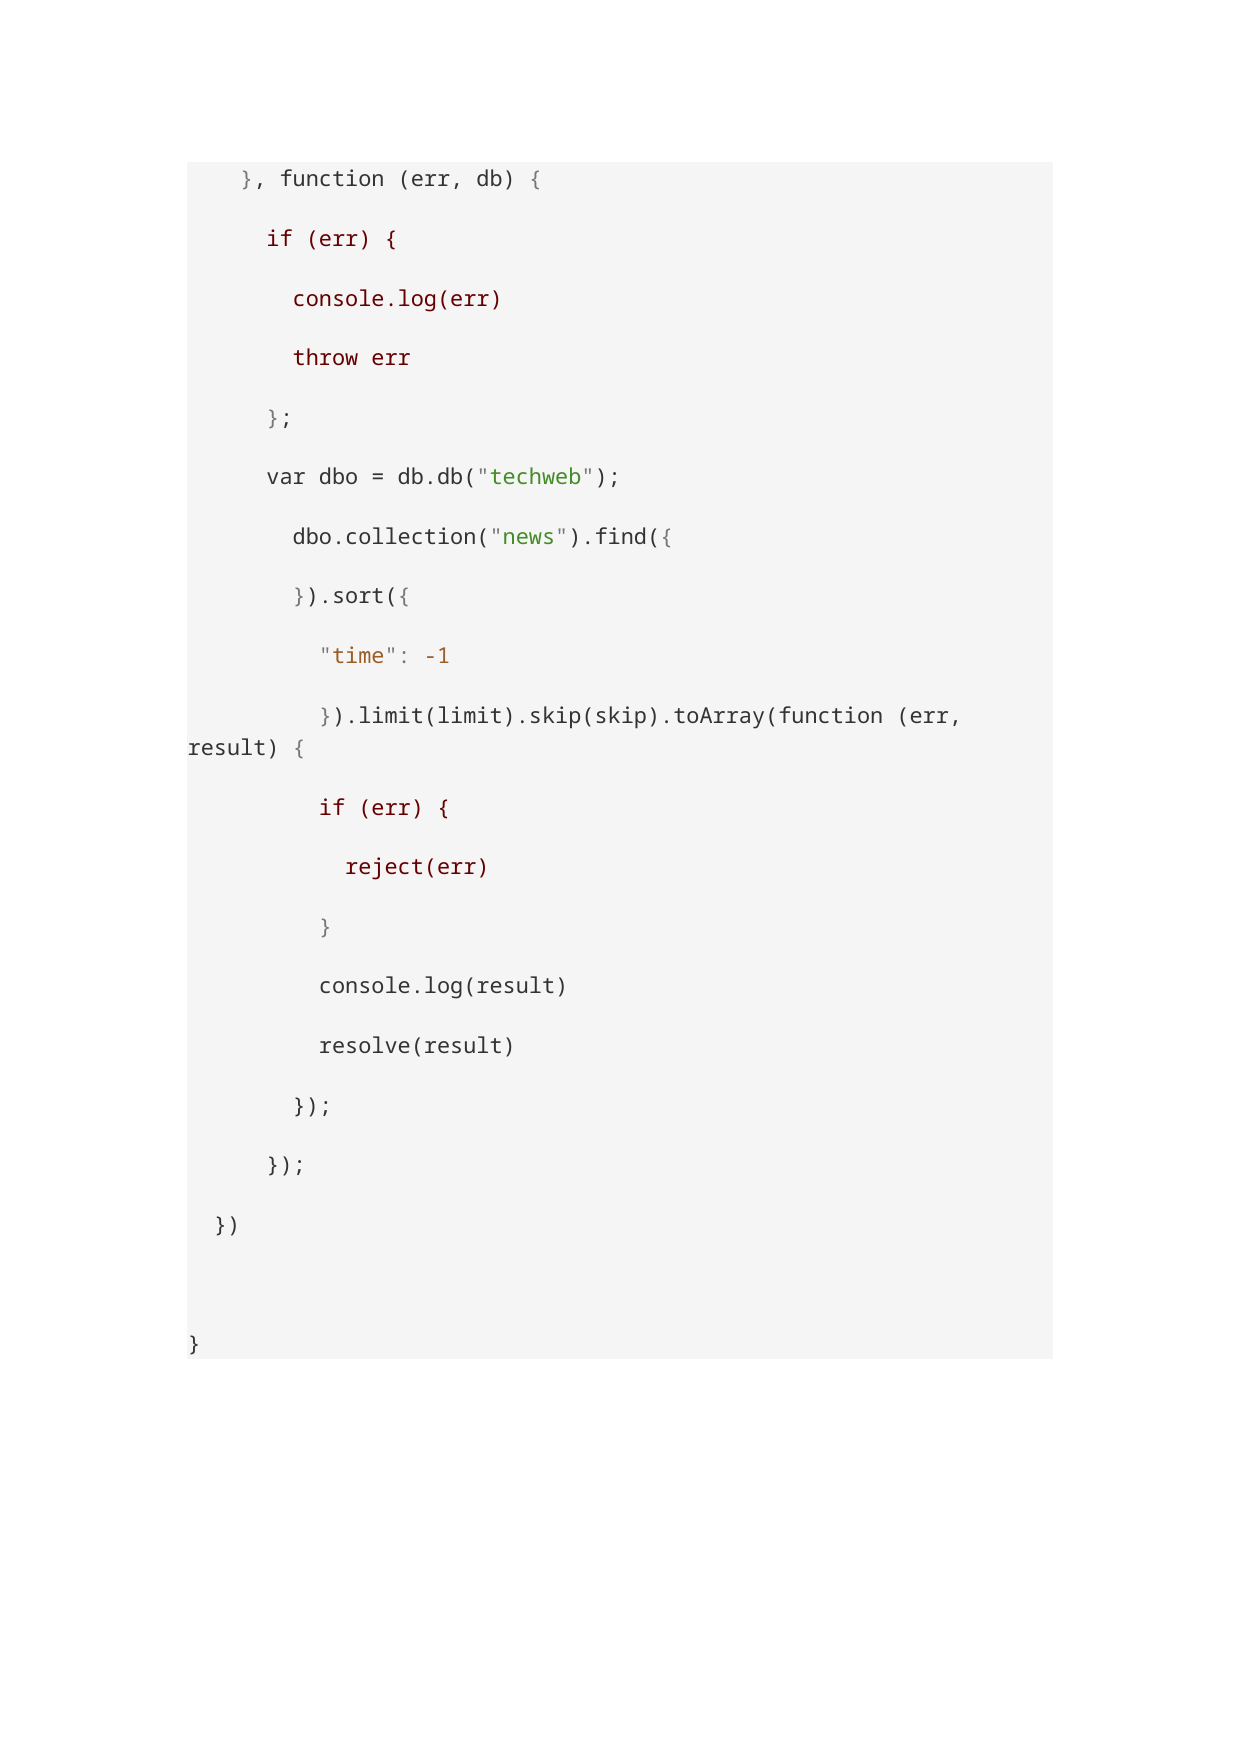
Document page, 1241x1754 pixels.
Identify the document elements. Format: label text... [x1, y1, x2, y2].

text }).limit(limit).skip(skip).toArray(function (err, result) { [187, 698, 1053, 763]
text console.log(result) [187, 969, 1053, 1002]
text } [187, 909, 1053, 942]
text var dbo = db.db("techweb"); [187, 460, 1053, 492]
text }; [187, 400, 1053, 433]
text dbo.collection("news").find({ [187, 519, 1053, 552]
text }); [187, 1148, 1053, 1180]
text throw err [187, 341, 1053, 373]
text if (err) { [187, 222, 1053, 254]
text } [187, 1327, 1053, 1359]
text reject(err) [187, 850, 1053, 882]
text }).sort({ [187, 579, 1053, 612]
text }) [187, 1207, 1053, 1240]
text console.log(err) [187, 281, 1053, 314]
text "time": -1 [187, 639, 1053, 671]
text }, function (err, db) { [187, 162, 1053, 194]
text resolve(result) [187, 1029, 1053, 1061]
text if (err) { [187, 790, 1053, 823]
text }); [187, 1088, 1053, 1121]
